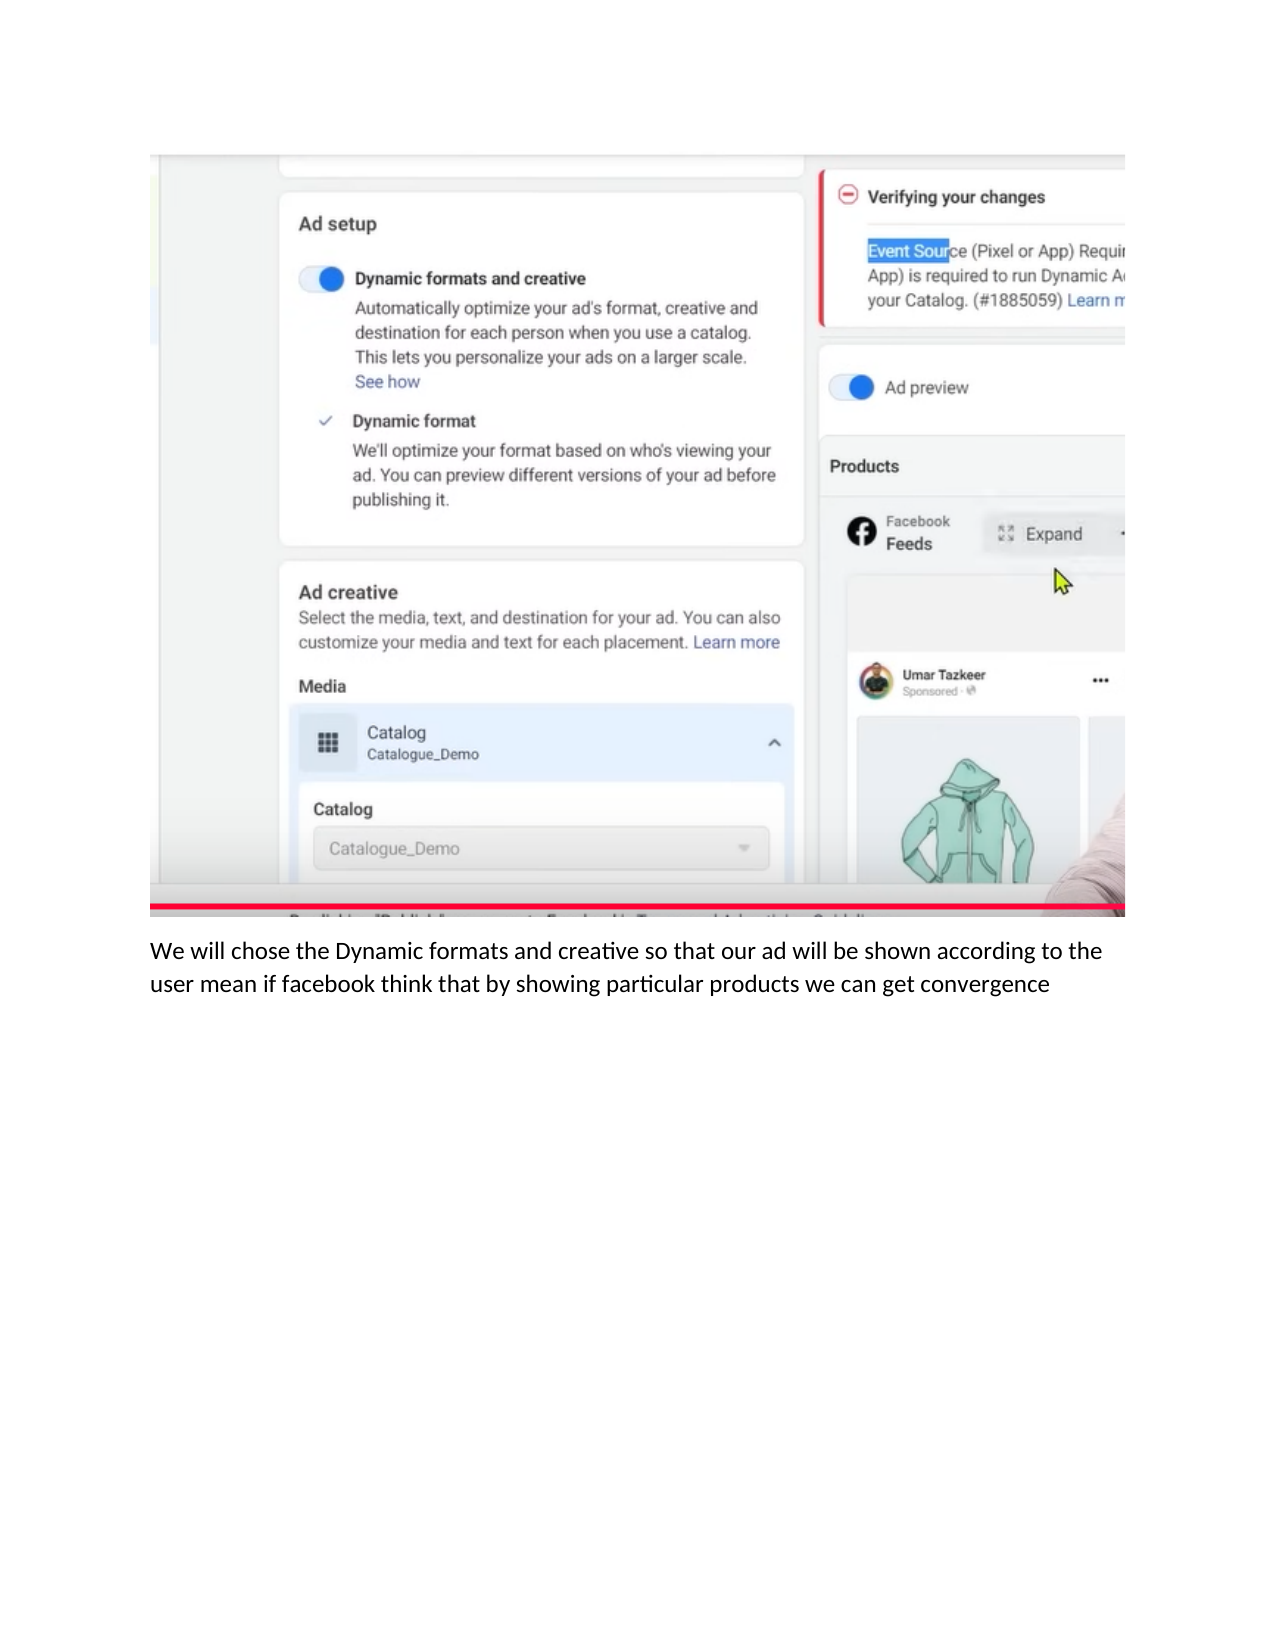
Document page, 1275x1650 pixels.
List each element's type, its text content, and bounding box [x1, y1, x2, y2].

text We will chose the Dynamic formats and creative so that our ad will be shown according to the user mean if facebook think that by showing particular products we can get convergence [150, 935, 1125, 998]
picture [150, 150, 1125, 917]
